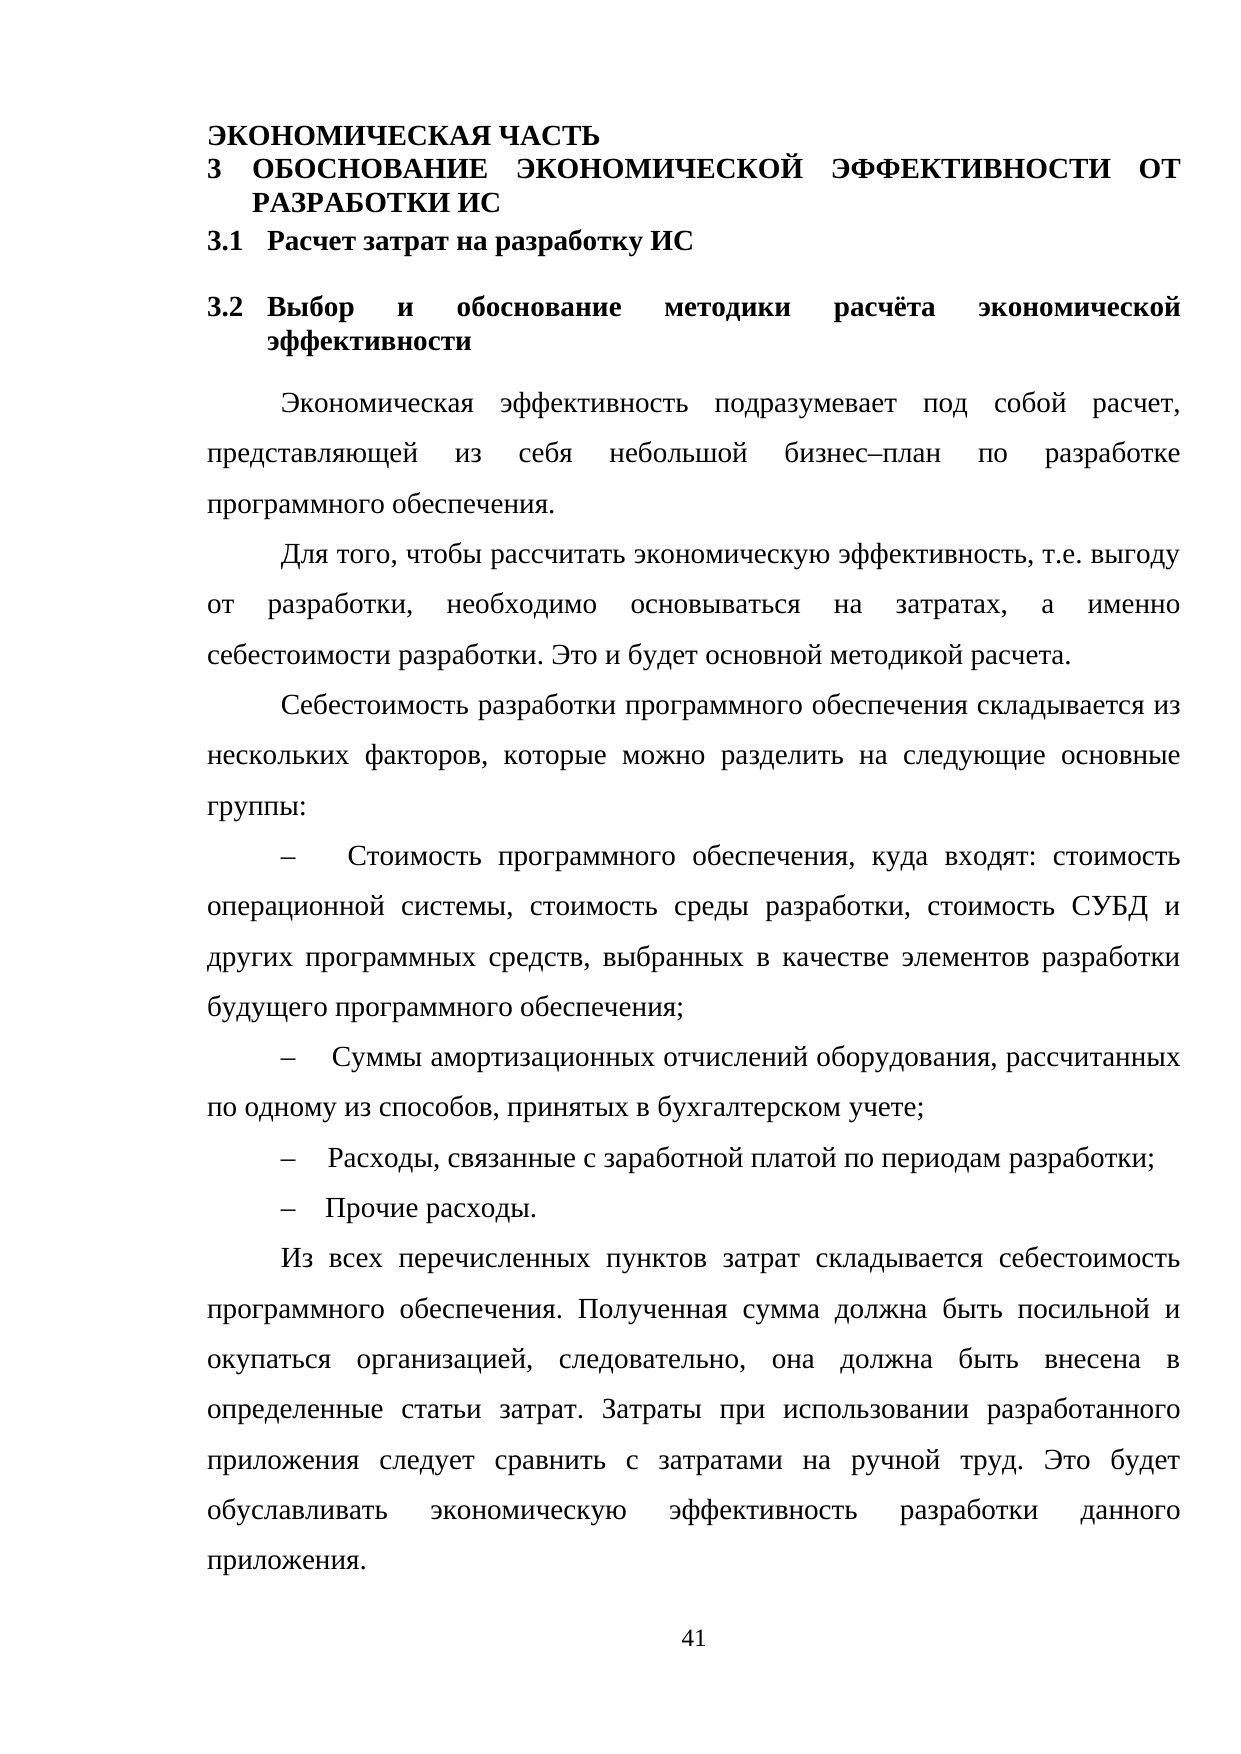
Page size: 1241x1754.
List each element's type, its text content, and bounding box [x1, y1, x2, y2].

list Прочие расходы. [207, 1190, 1181, 1224]
list Стоимость программного обеспечения, куда входят: стоимость операционной системы, стоимость среды разработки, стоимость СУБД и других программных средств, выбранных в качестве элементов разработки будущего программного обеспечения; [207, 838, 1181, 1022]
list Расходы, связанные с заработной платой по периодам разработки; [207, 1140, 1181, 1173]
list Суммы амортизационных отчислений оборудования, рассчитанных по одному из способов, принятых в бухгалтерском учете; [207, 1039, 1181, 1123]
subtitle Расчет затрат на разработку ИС [207, 223, 1181, 256]
text Для того, чтобы рассчитать экономическую эффективность, т.е. выгоду от разработки, необходимо основываться на затратах, а именно себестоимости разработки. Это и будет основной методикой расчета. [207, 536, 1181, 670]
text Из всех перечисленных пунктов затрат складывается себестоимость программного обеспечения. Полученная сумма должна быть посильной и окупаться организацией, следовательно, она должна быть внесена в определенные статьи затрат. Затраты при использовании разработанного приложения следует сравнить с затратами на ручной труд. Это будет обуславливать экономическую эффективность разработки данного приложения. [207, 1241, 1181, 1576]
text Экономическая эффективность подразумевает под собой расчет, представляющей из себя небольшой бизнес–план по разработке программного обеспечения. [207, 385, 1181, 519]
subtitle ОБОСНОВАНИЕ ЭКОНОМИЧЕСКОЙ ЭФФЕКТИВНОСТИ ОТ РАЗРАБОТКИ ИС [207, 152, 1181, 219]
subtitle ЭКОНОМИЧЕСКАЯ ЧАСТЬ [207, 118, 1181, 152]
text Себестоимость разработки программного обеспечения складывается из нескольких факторов, которые можно разделить на следующие основные группы: [207, 687, 1181, 821]
subtitle Выбор и обоснование методики расчёта экономической эффективности [207, 289, 1181, 356]
